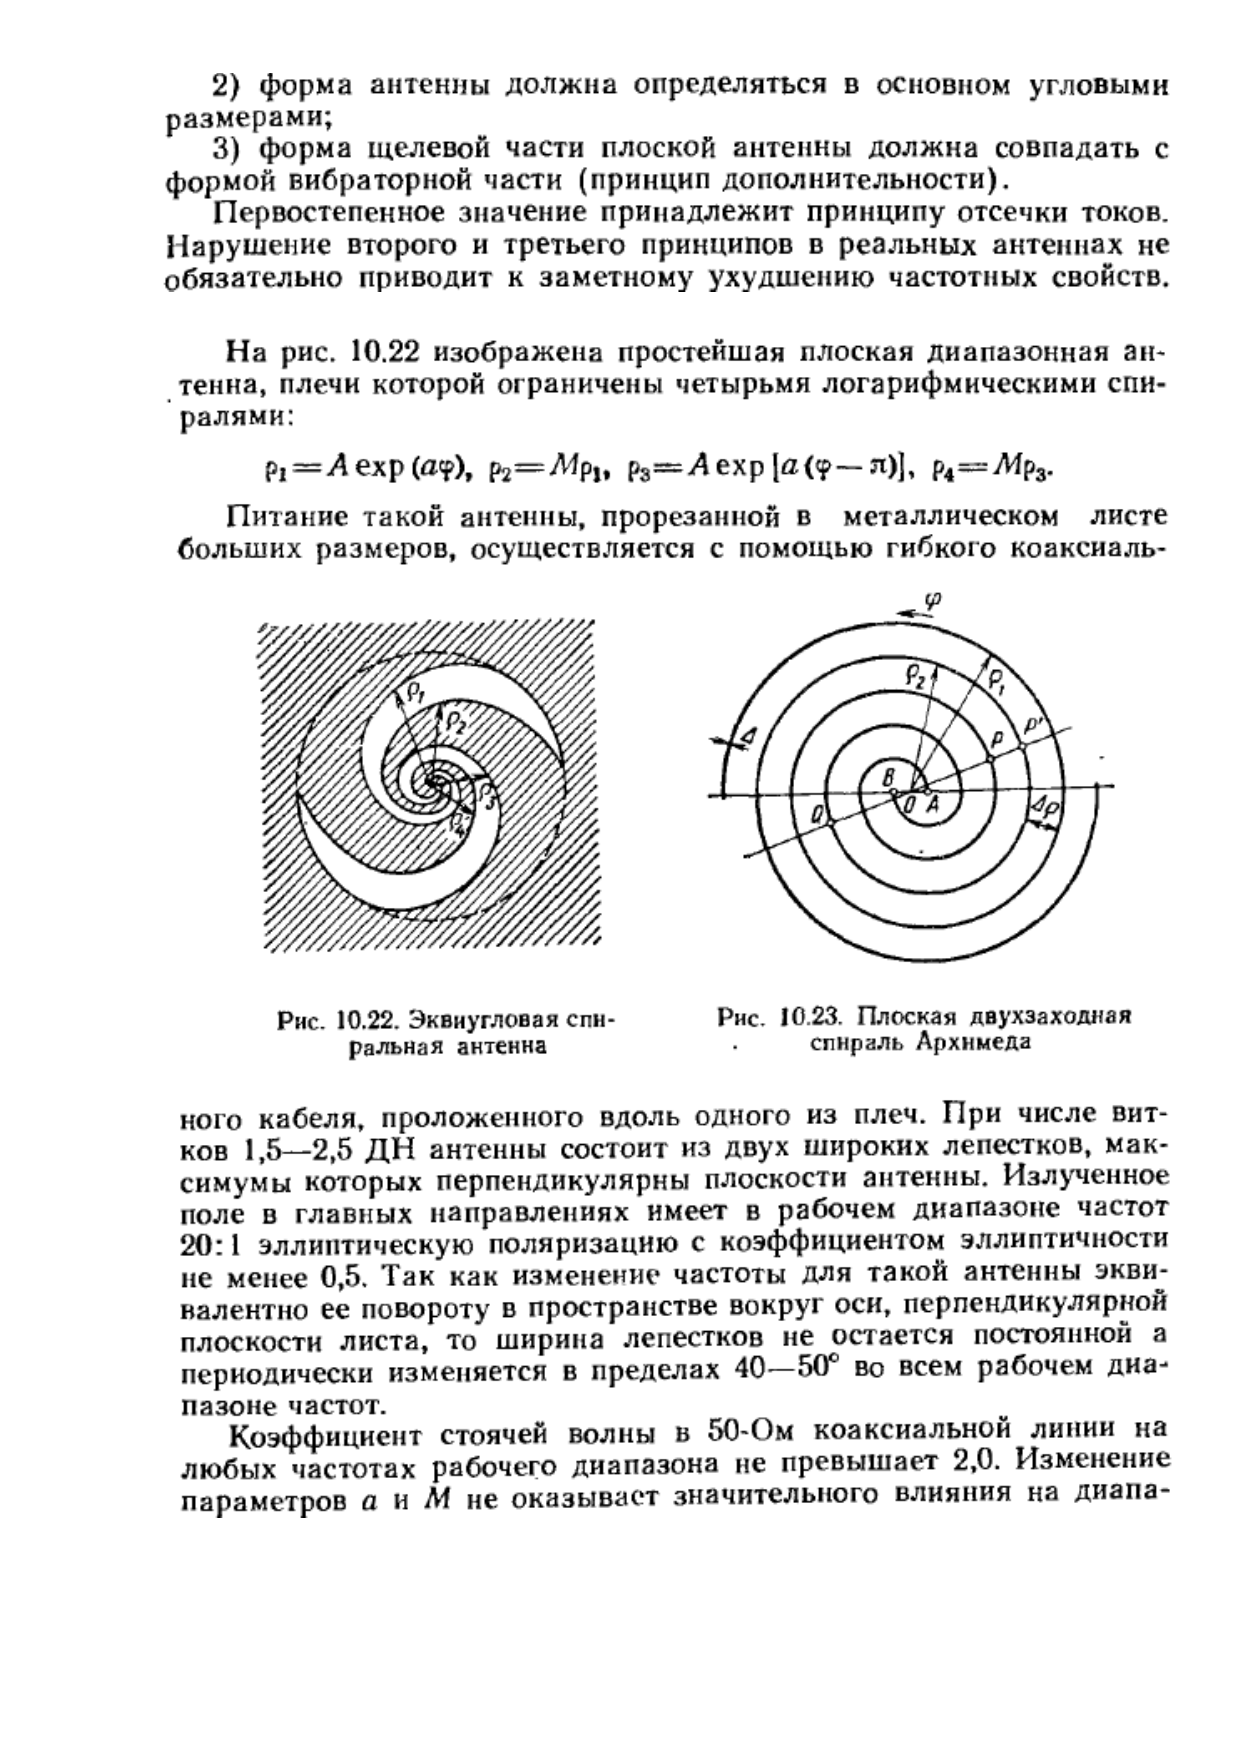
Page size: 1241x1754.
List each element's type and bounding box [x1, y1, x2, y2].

picture [154, 73, 1190, 292]
picture [154, 331, 1190, 1518]
